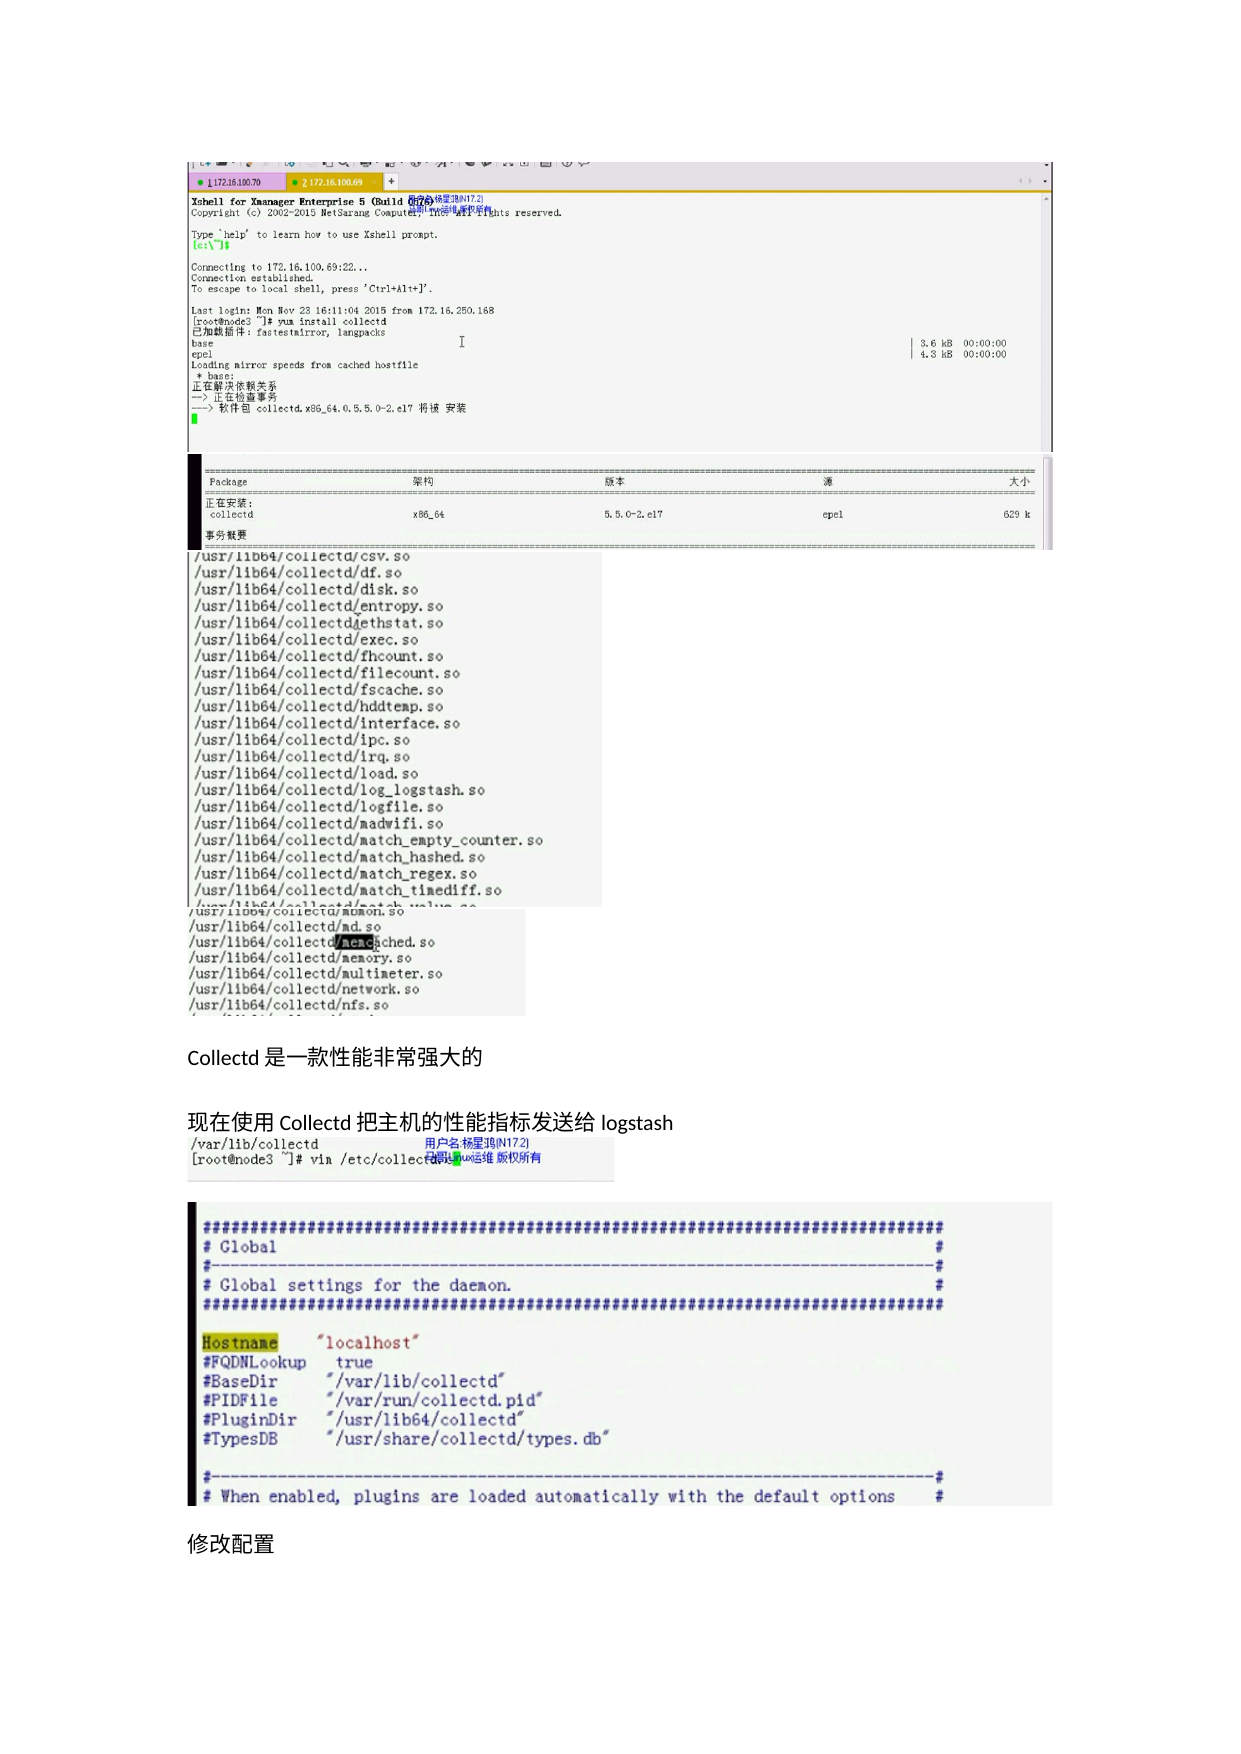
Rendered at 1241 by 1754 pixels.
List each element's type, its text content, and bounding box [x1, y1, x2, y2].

picture [187, 909, 526, 1016]
picture [187, 162, 1053, 452]
text 修改配置 [187, 1527, 1053, 1559]
picture [187, 1137, 615, 1182]
text Collectd是一款性能非常强大的 [187, 1039, 1053, 1072]
picture [187, 552, 603, 907]
picture [187, 454, 1053, 550]
picture [187, 1202, 1053, 1506]
text 现在使用Collectd把主机的性能指标发送给logstash [187, 1104, 1053, 1137]
